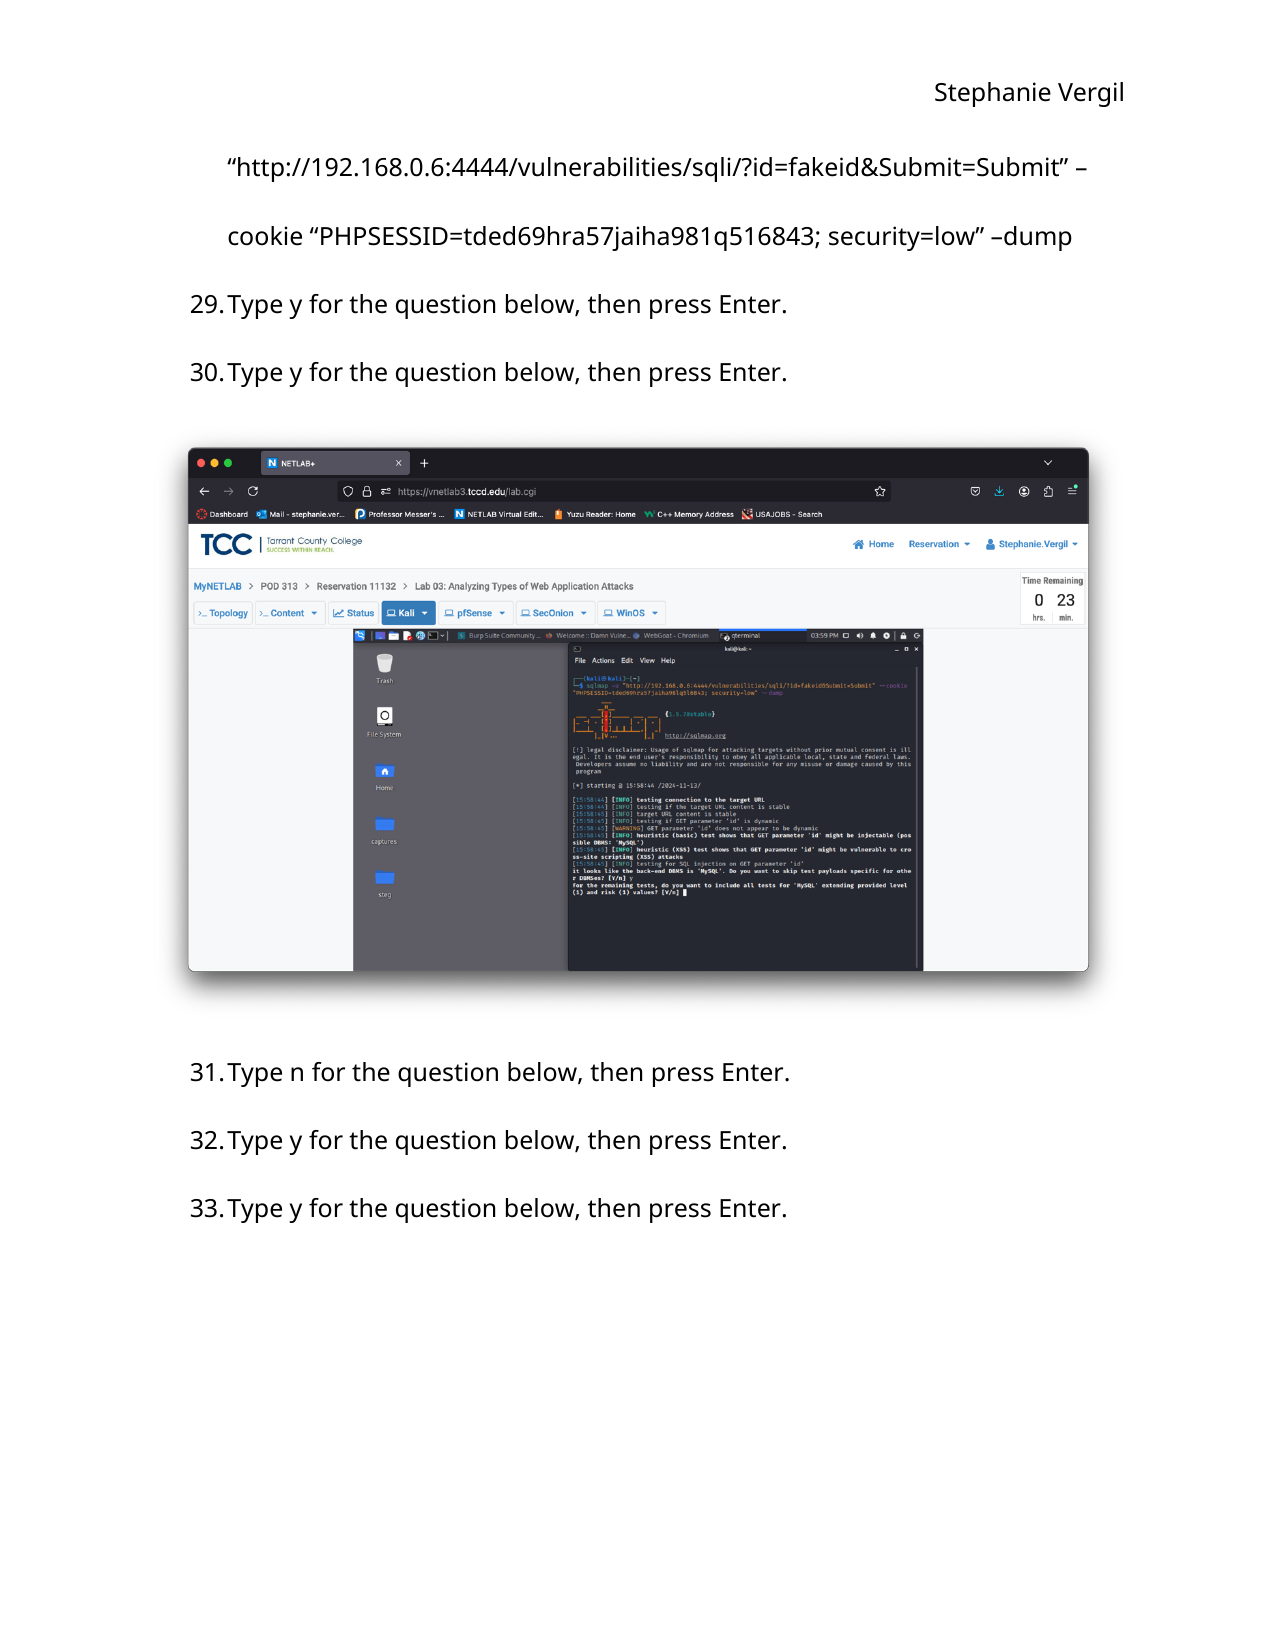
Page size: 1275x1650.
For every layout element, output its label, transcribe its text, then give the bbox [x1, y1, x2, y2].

list Type y for the question below, then press Enter. [189, 1123, 1125, 1157]
picture [150, 422, 1125, 1021]
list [189, 150, 1125, 252]
list Type y for the question below, then press Enter. [189, 354, 1125, 388]
list Type y for the question below, then press Enter. [189, 286, 1125, 320]
list Type y for the question below, then press Enter. [189, 1191, 1125, 1225]
list Type n for the question below, then press Enter. [189, 1055, 1125, 1089]
